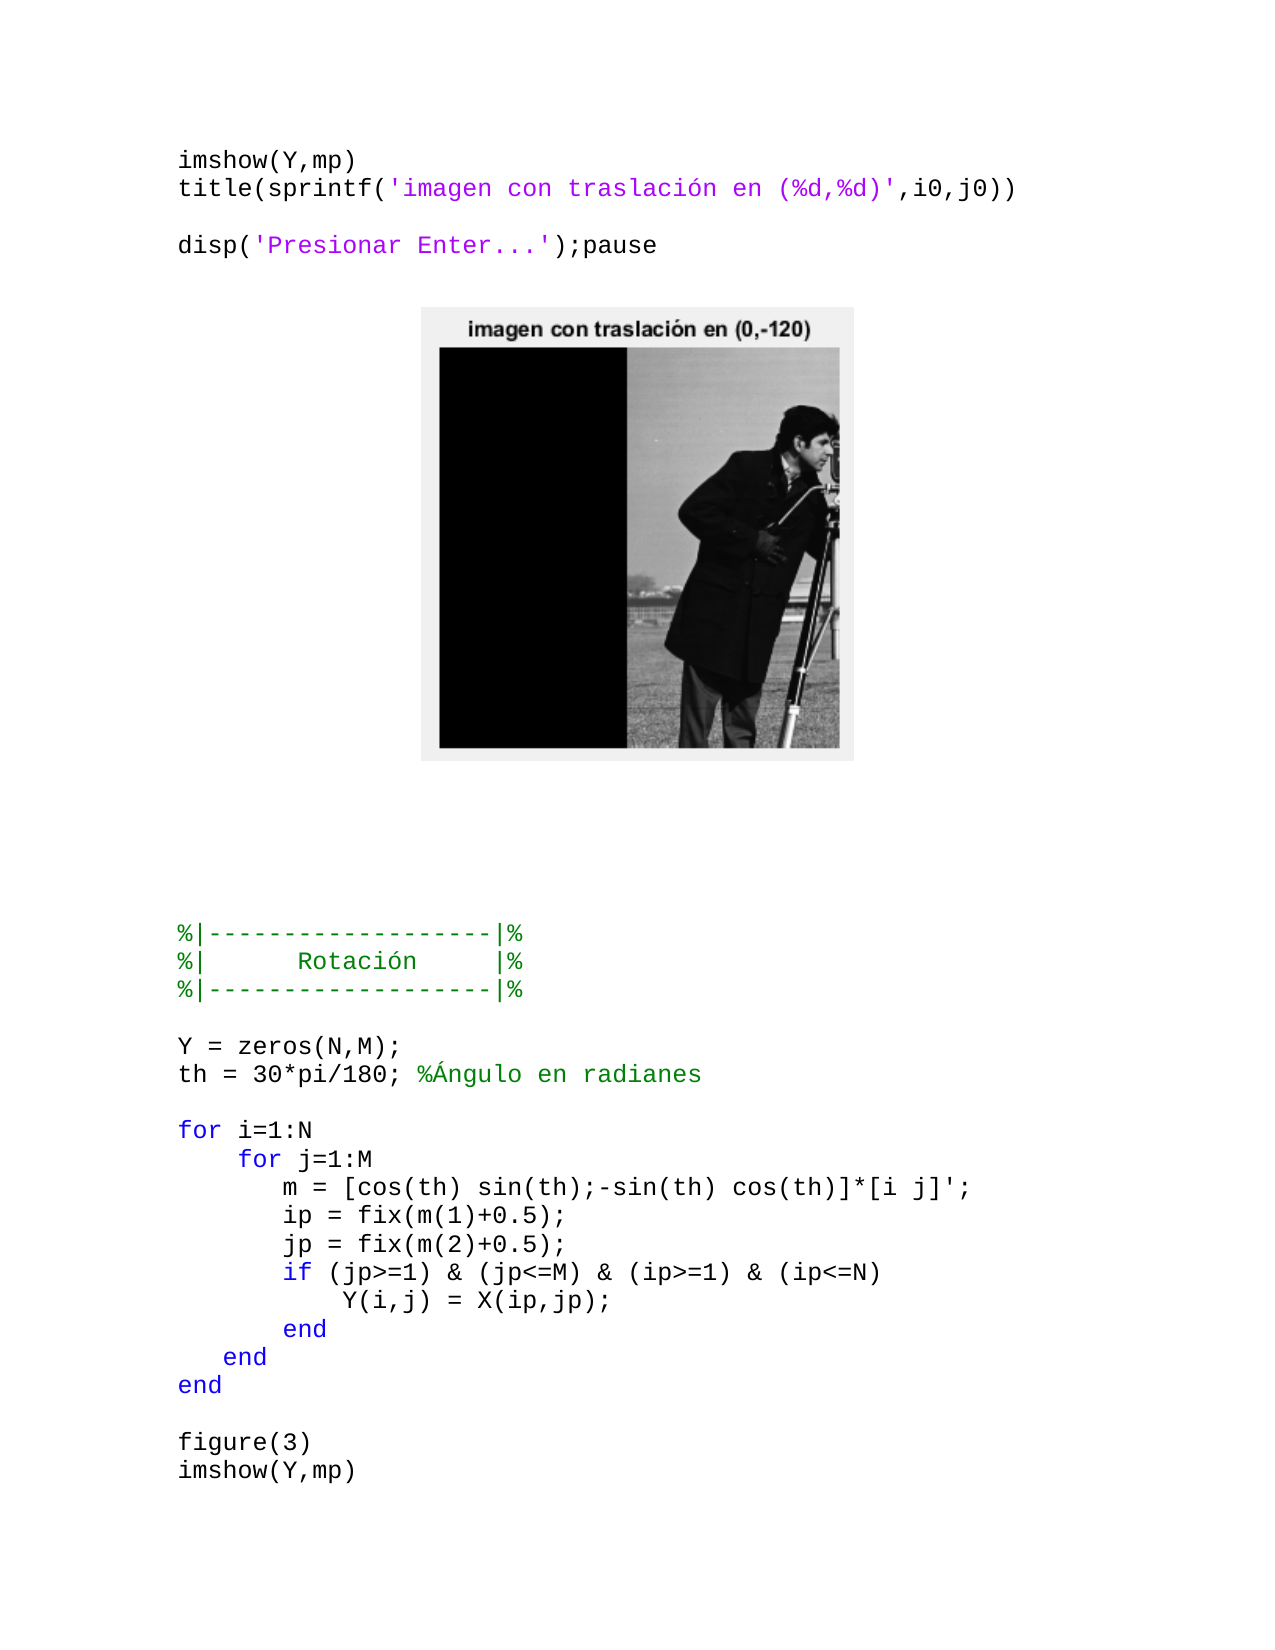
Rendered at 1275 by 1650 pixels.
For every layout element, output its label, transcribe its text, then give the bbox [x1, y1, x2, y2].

text for j=1:M [177, 1146, 1098, 1174]
text th = 30*pi/180; %Ángulo en radianes [177, 1062, 1098, 1090]
text disp('Presionar Enter...');pause [177, 232, 1098, 261]
text %| Rotación |% [177, 948, 1098, 977]
text end [177, 1316, 1098, 1344]
text jp = fix(m(2)+0.5); [177, 1231, 1098, 1259]
text Y = zeros(N,M); [177, 1033, 1098, 1062]
text %|-------------------|% [177, 920, 1098, 948]
picture [421, 307, 854, 761]
text for i=1:N [177, 1118, 1098, 1146]
text if (jp>=1) & (jp<=M) & (ip>=1) & (ip<=N) [177, 1259, 1098, 1288]
text ip = fix(m(1)+0.5); [177, 1203, 1098, 1231]
text figure(3) [177, 1429, 1098, 1458]
text imshow(Y,mp) [177, 1458, 1098, 1486]
text end [177, 1344, 1098, 1373]
text title(sprintf('imagen con traslación en (%d,%d)',i0,j0)) [177, 176, 1098, 204]
text imshow(Y,mp) [177, 148, 1098, 176]
text %|-------------------|% [177, 977, 1098, 1005]
text Y(i,j) = X(ip,jp); [177, 1288, 1098, 1316]
text end [177, 1373, 1098, 1401]
text m = [cos(th) sin(th);-sin(th) cos(th)]*[i j]'; [177, 1174, 1098, 1203]
